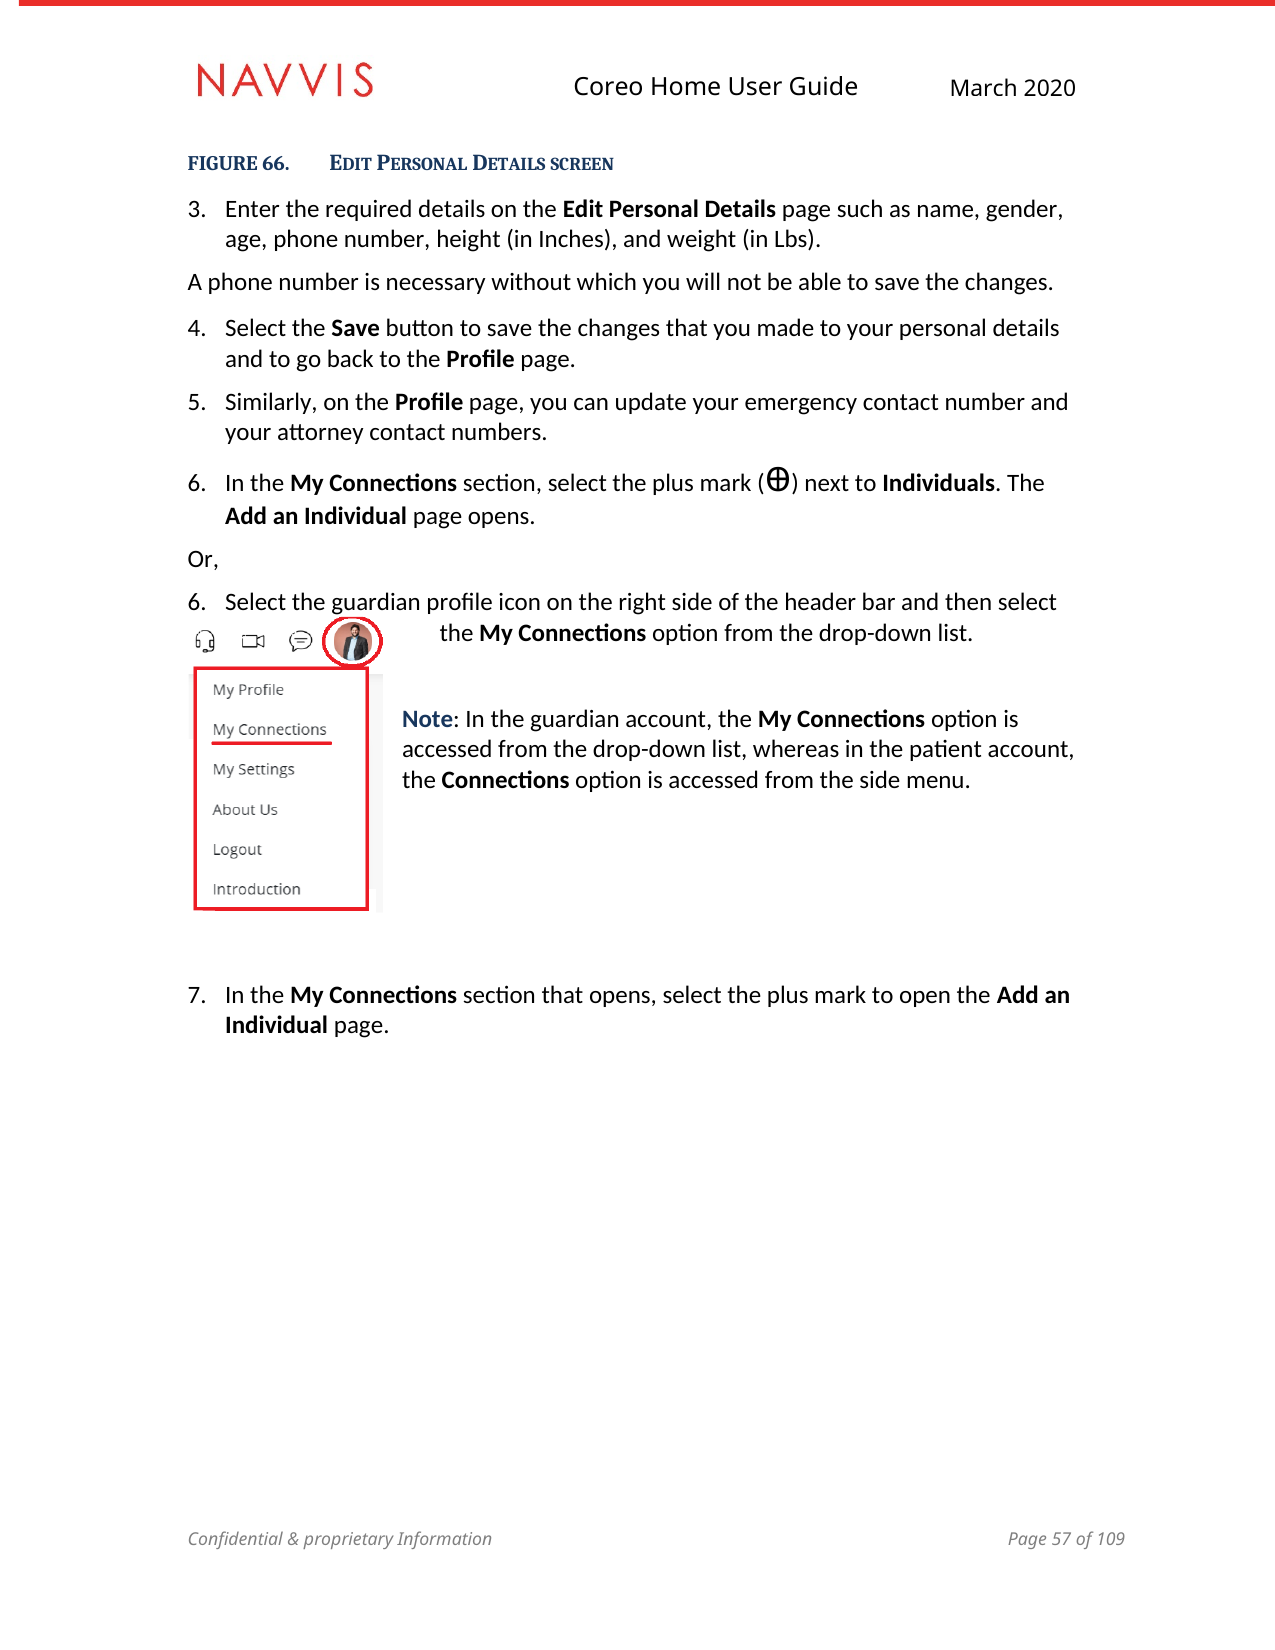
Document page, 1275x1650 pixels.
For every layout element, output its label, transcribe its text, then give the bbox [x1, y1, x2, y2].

text A phone number is necessary without which you will not be able to save the changes. [187, 266, 1087, 297]
text Or, [187, 543, 1087, 574]
picture [187, 55, 383, 104]
list Similarly, on the Profile page, you can update your emergency contact number and your attorney contact numbers. [187, 386, 1087, 447]
list Enter the required details on the Edit Personal Details page such as name, gender, age, phone number, height (in Inches), and weight (in Lbs). [187, 193, 1087, 254]
list Select the guardian profile icon on the right side of the header bar and then select the My Connections option from the drop-down list. [187, 586, 1087, 647]
list In the My Connections section, select the plus mark (Ꚛ) next to Individuals. The Add an Individual page opens. [187, 459, 1087, 531]
text Edit Personal Details screen [187, 150, 1087, 176]
text Note: In the guardian account, the My Connections option is accessed from the drop-down list, whereas in the patient account, the Connections option is accessed from the side menu. [383, 703, 1087, 794]
picture [187, 616, 383, 913]
list In the My Connections section that opens, select the plus mark to open the Add an Individual page. [187, 979, 1087, 1040]
list Select the Save button to save the changes that you made to your personal details and to go back to the Profile page. [187, 312, 1087, 373]
